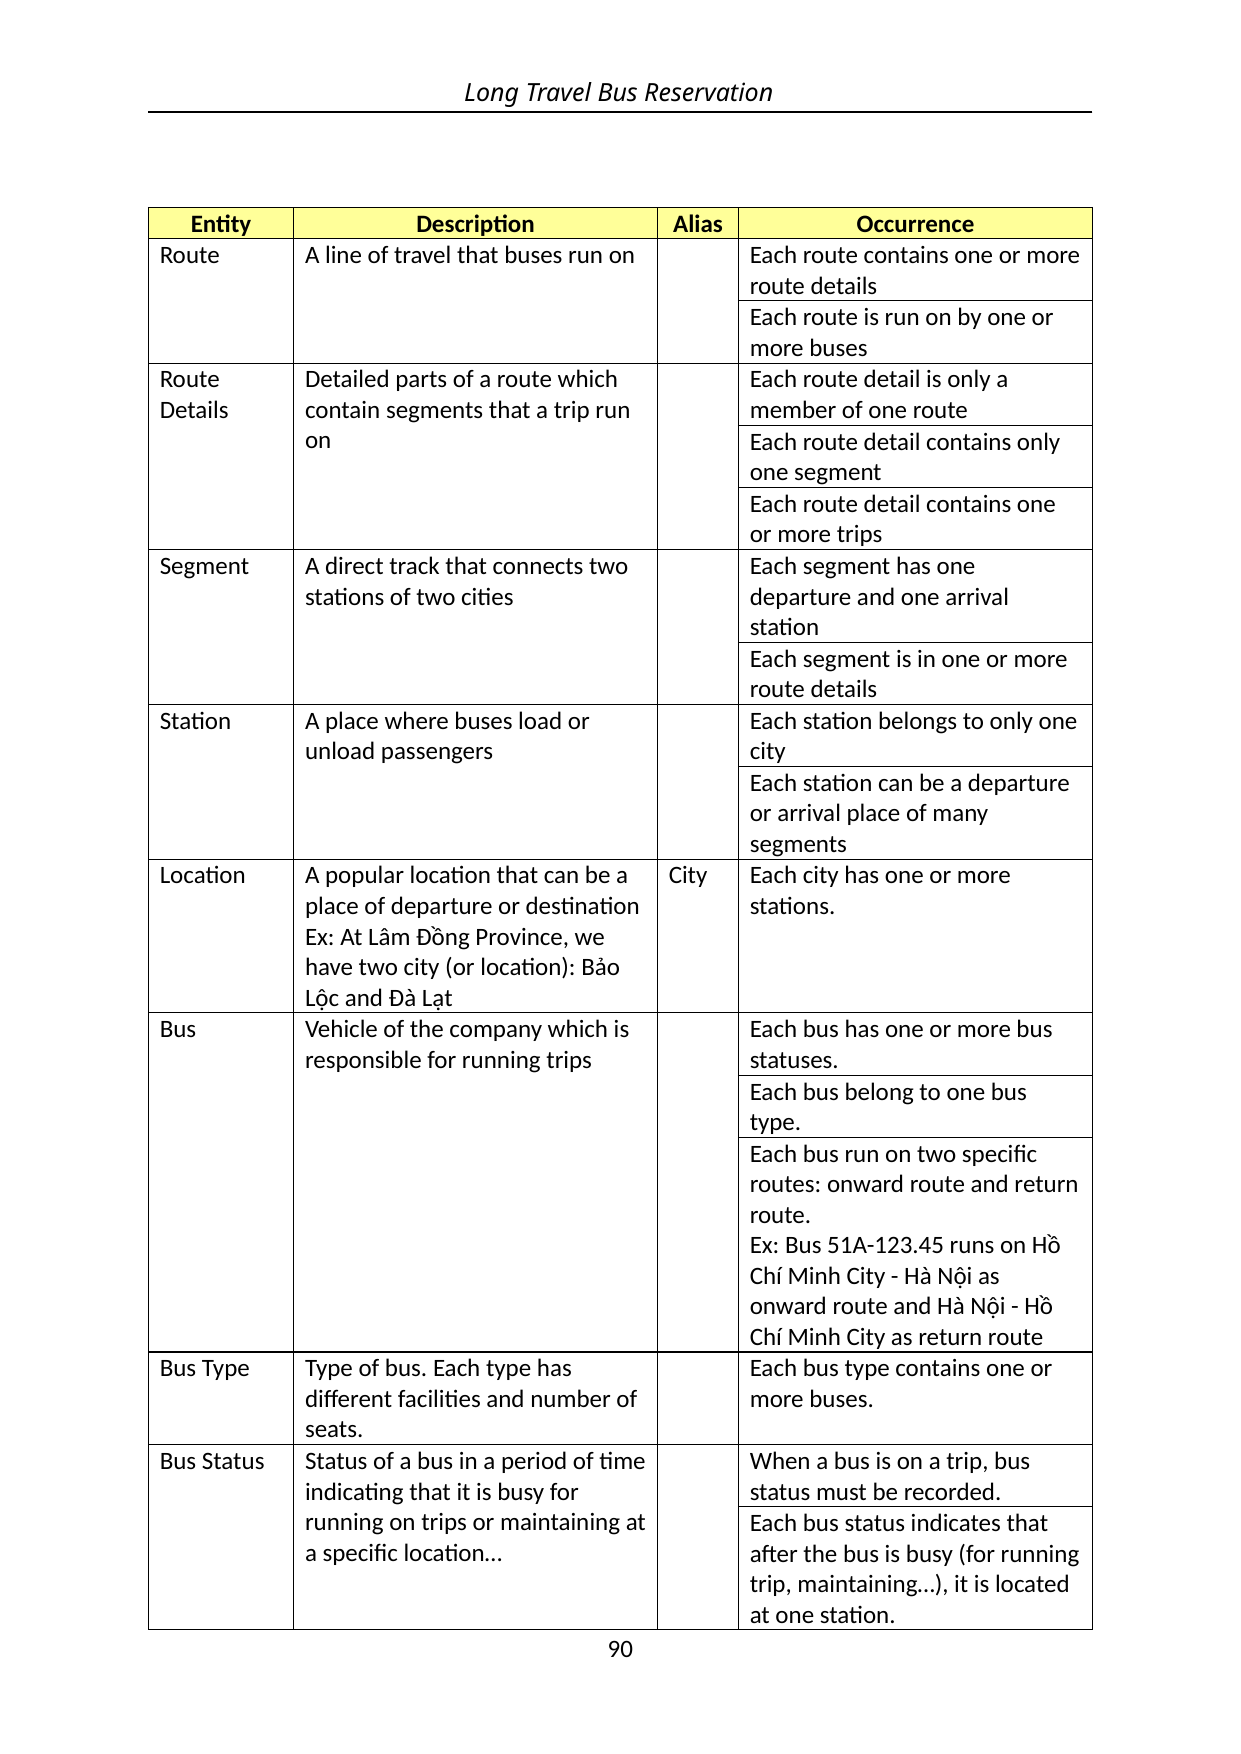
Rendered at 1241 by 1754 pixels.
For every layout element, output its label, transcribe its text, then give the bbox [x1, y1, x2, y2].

table_cell Each route detail is only a member of one route [739, 364, 1092, 425]
table_cell Type of bus. Each type has different facilities and number of seats. [294, 1353, 657, 1444]
table_cell Detailed parts of a route which contain segments that a trip run on [294, 364, 657, 549]
table_cell [658, 705, 738, 858]
table_cell Each bus status indicates that after the bus is busy (for running trip, maintaining…), it is located at one station. [739, 1507, 1092, 1629]
table_cell Each station can be a departure or arrival place of many segments [739, 767, 1092, 858]
table_cell Each route detail contains only one segment [739, 426, 1092, 487]
table_cell [658, 1445, 738, 1629]
table_cell [658, 550, 738, 704]
table_cell Status of a bus in a period of time indicating that it is busy for running on trips or maintaining at a specific location… [294, 1445, 657, 1629]
table_header Entity [149, 208, 293, 238]
table_cell Each city has one or more stations. [739, 860, 1092, 1012]
table_cell When a bus is on a trip, bus status must be recorded. [739, 1445, 1092, 1506]
table_cell Location [149, 860, 293, 1012]
table_cell Bus Status [149, 1445, 293, 1629]
table_cell [658, 364, 738, 549]
table_cell Each bus has one or more bus statuses. [739, 1013, 1092, 1075]
table_cell Each route detail contains one or more trips [739, 488, 1092, 549]
table_cell Bus Type [149, 1353, 293, 1444]
table_cell Each station belongs to only one city [739, 705, 1092, 766]
table_cell A line of travel that buses run on [294, 239, 657, 362]
table_cell Route [149, 239, 293, 362]
table_cell [658, 1353, 738, 1444]
table_cell Route Details [149, 364, 293, 549]
table_header Description [294, 208, 657, 238]
table_cell Each bus type contains one or more buses. [739, 1353, 1092, 1444]
table_cell City [658, 860, 738, 1012]
table_cell [658, 239, 738, 362]
table_cell Segment [149, 550, 293, 704]
table_cell Each segment has one departure and one arrival station [739, 550, 1092, 642]
table_cell A direct track that connects two stations of two cities [294, 550, 657, 704]
table_cell [658, 1013, 738, 1351]
table_cell Station [149, 705, 293, 858]
table_cell Each bus belong to one bus type. [739, 1076, 1092, 1137]
table_cell Vehicle of the company which is responsible for running trips [294, 1013, 657, 1351]
table_header Occurrence [739, 208, 1092, 238]
table_cell Each route contains one or more route details [739, 239, 1092, 300]
table_cell Bus [149, 1013, 293, 1351]
table_cell Each bus run on two specific routes: onward route and return route. Ex: Bus 51A-123.45 runs on Hồ Chí Minh City - Hà Nội as onward route and Hà Nội - Hồ Chí Minh City as return route [739, 1138, 1092, 1351]
table_cell A popular location that can be a place of departure or destination Ex: At Lâm Đồng Province, we have two city (or location): Bảo Lộc and Đà Lạt [294, 860, 657, 1012]
table_cell A place where buses load or unload passengers [294, 705, 657, 858]
table_cell Each segment is in one or more route details [739, 643, 1092, 704]
table_cell Each route is run on by one or more buses [739, 301, 1092, 362]
table_header Alias [658, 208, 738, 238]
